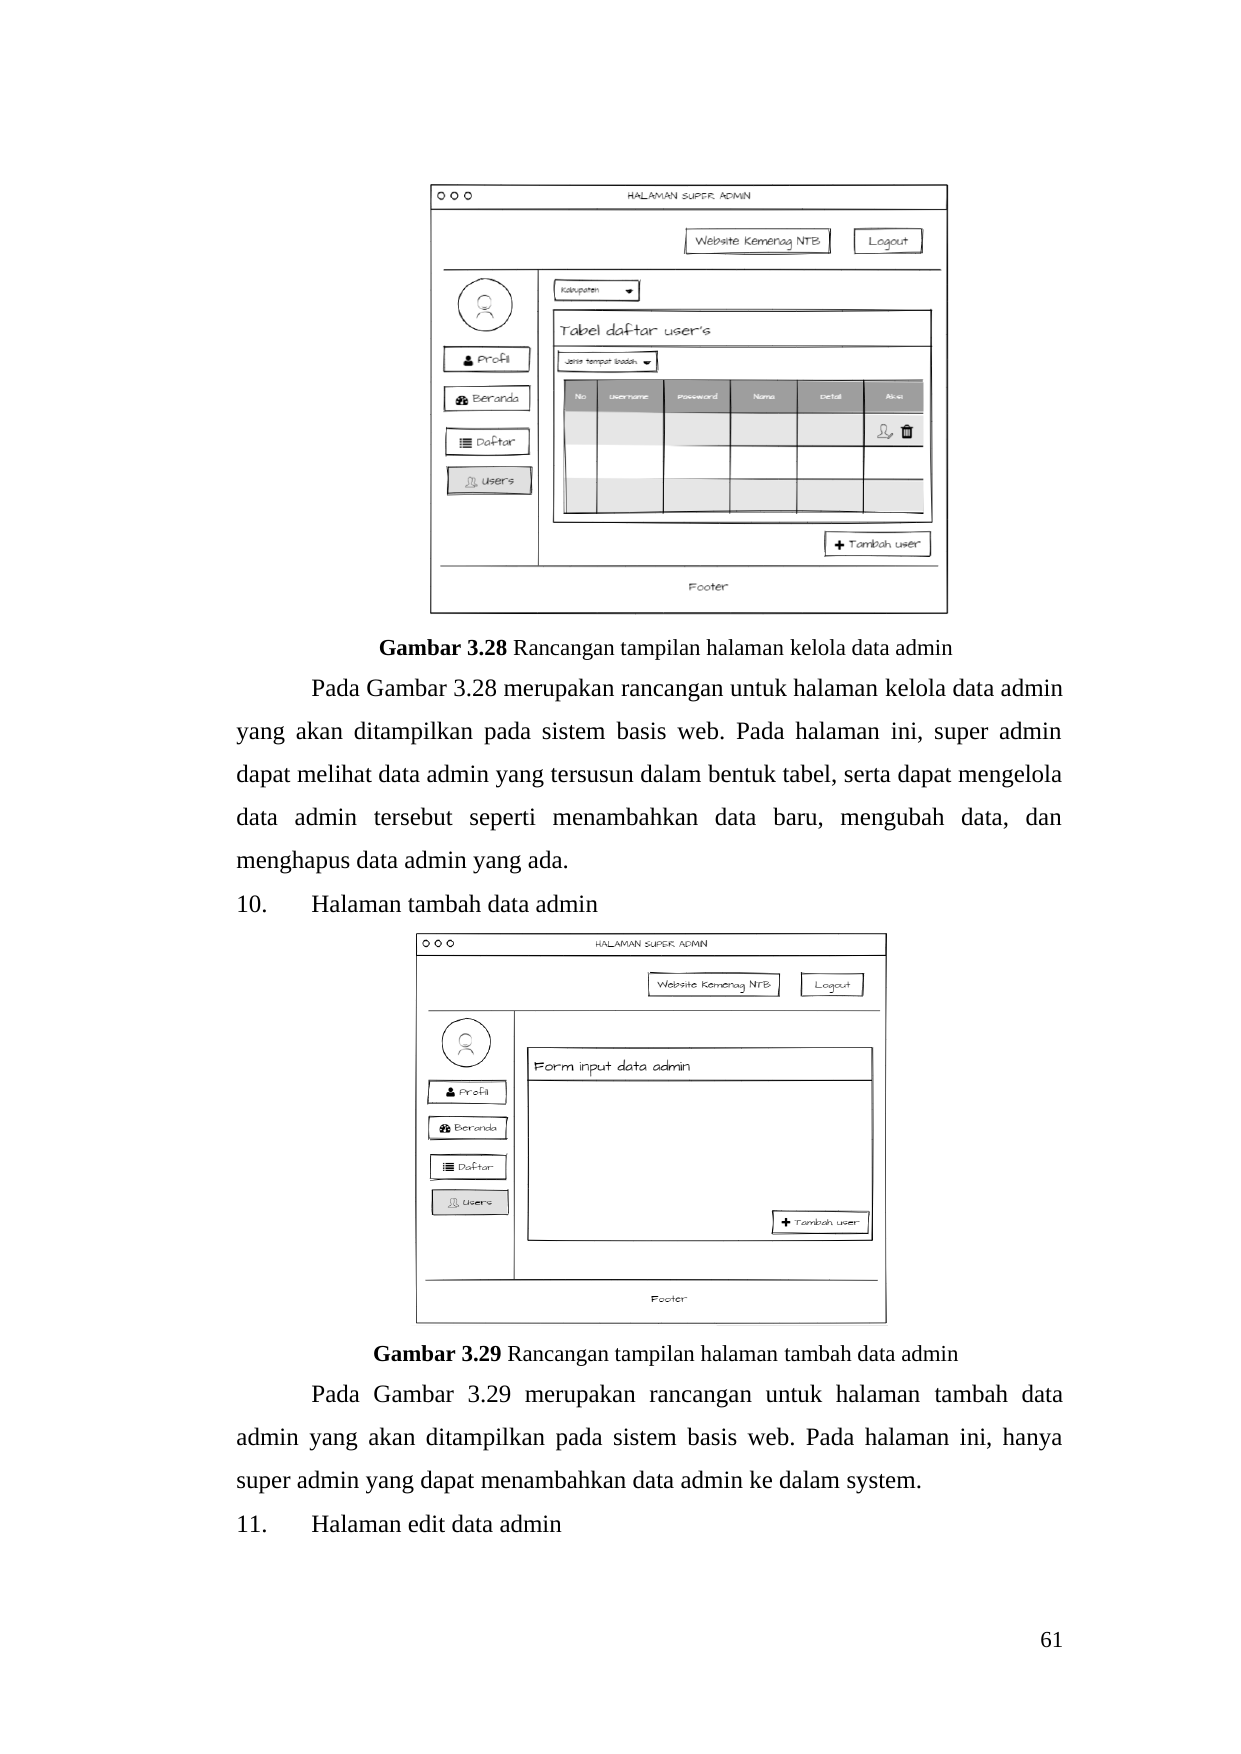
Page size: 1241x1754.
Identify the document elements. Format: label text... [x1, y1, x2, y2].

subtitle Gambar 3.29 Rancangan tampilan halaman tambah data admin [268, 1340, 1063, 1366]
subtitle Halaman edit data admin [236, 1509, 1063, 1537]
subtitle Pada Gambar 3.28 merupakan rancangan untuk halaman kelola data admin yang akan ditampilkan pada sistem basis web. Pada halaman ini, super admin dapat melihat data admin yang tersusun dalam bentuk tabel, serta dapat mengelola data admin tersebut seperti menambahkan data baru, mengubah data, dan menghapus data admin yang ada. [236, 673, 1063, 874]
picture [411, 931, 888, 1326]
picture [422, 177, 952, 620]
subtitle Pada Gambar 3.29 merupakan rancangan untuk halaman tambah data admin yang akan ditampilkan pada sistem basis web. Pada halaman ini, hanya super admin yang dapat menambahkan data admin ke dalam system. [236, 1379, 1063, 1494]
subtitle Gambar 3.28 Rancangan tampilan halaman kelola data admin [268, 633, 1063, 660]
subtitle Halaman tambah data admin [236, 889, 1063, 917]
